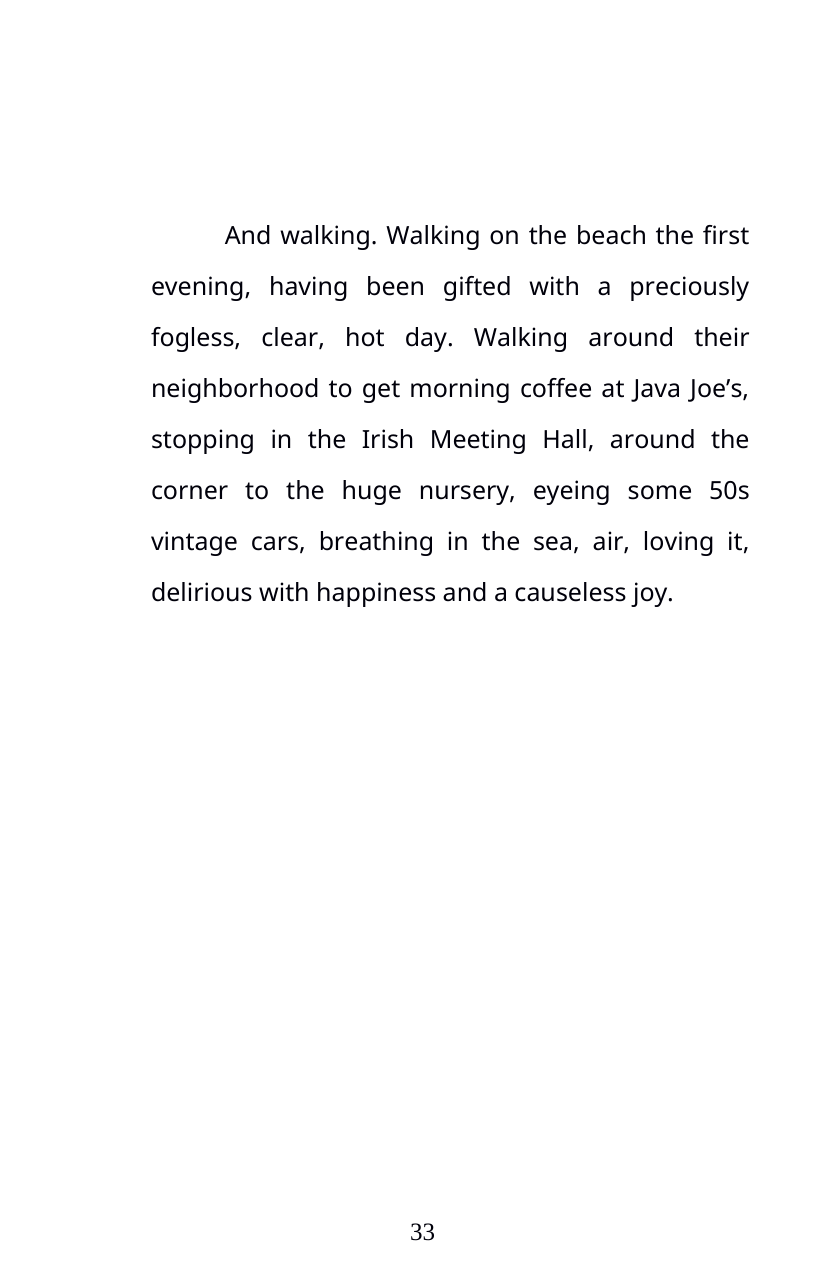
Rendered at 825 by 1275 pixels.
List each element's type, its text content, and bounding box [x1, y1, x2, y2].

text And walking. Walking on the beach the first evening, having been gifted with a preciously fogless, clear, hot day. Walking around their neighborhood to get morning coffee at Java Joe’s, stopping in the Irish Meeting Hall, around the corner to the huge nursery, eyeing some 50s vintage cars, breathing in the sea, air, loving it, delirious with happiness and a causeless joy. [151, 218, 750, 609]
